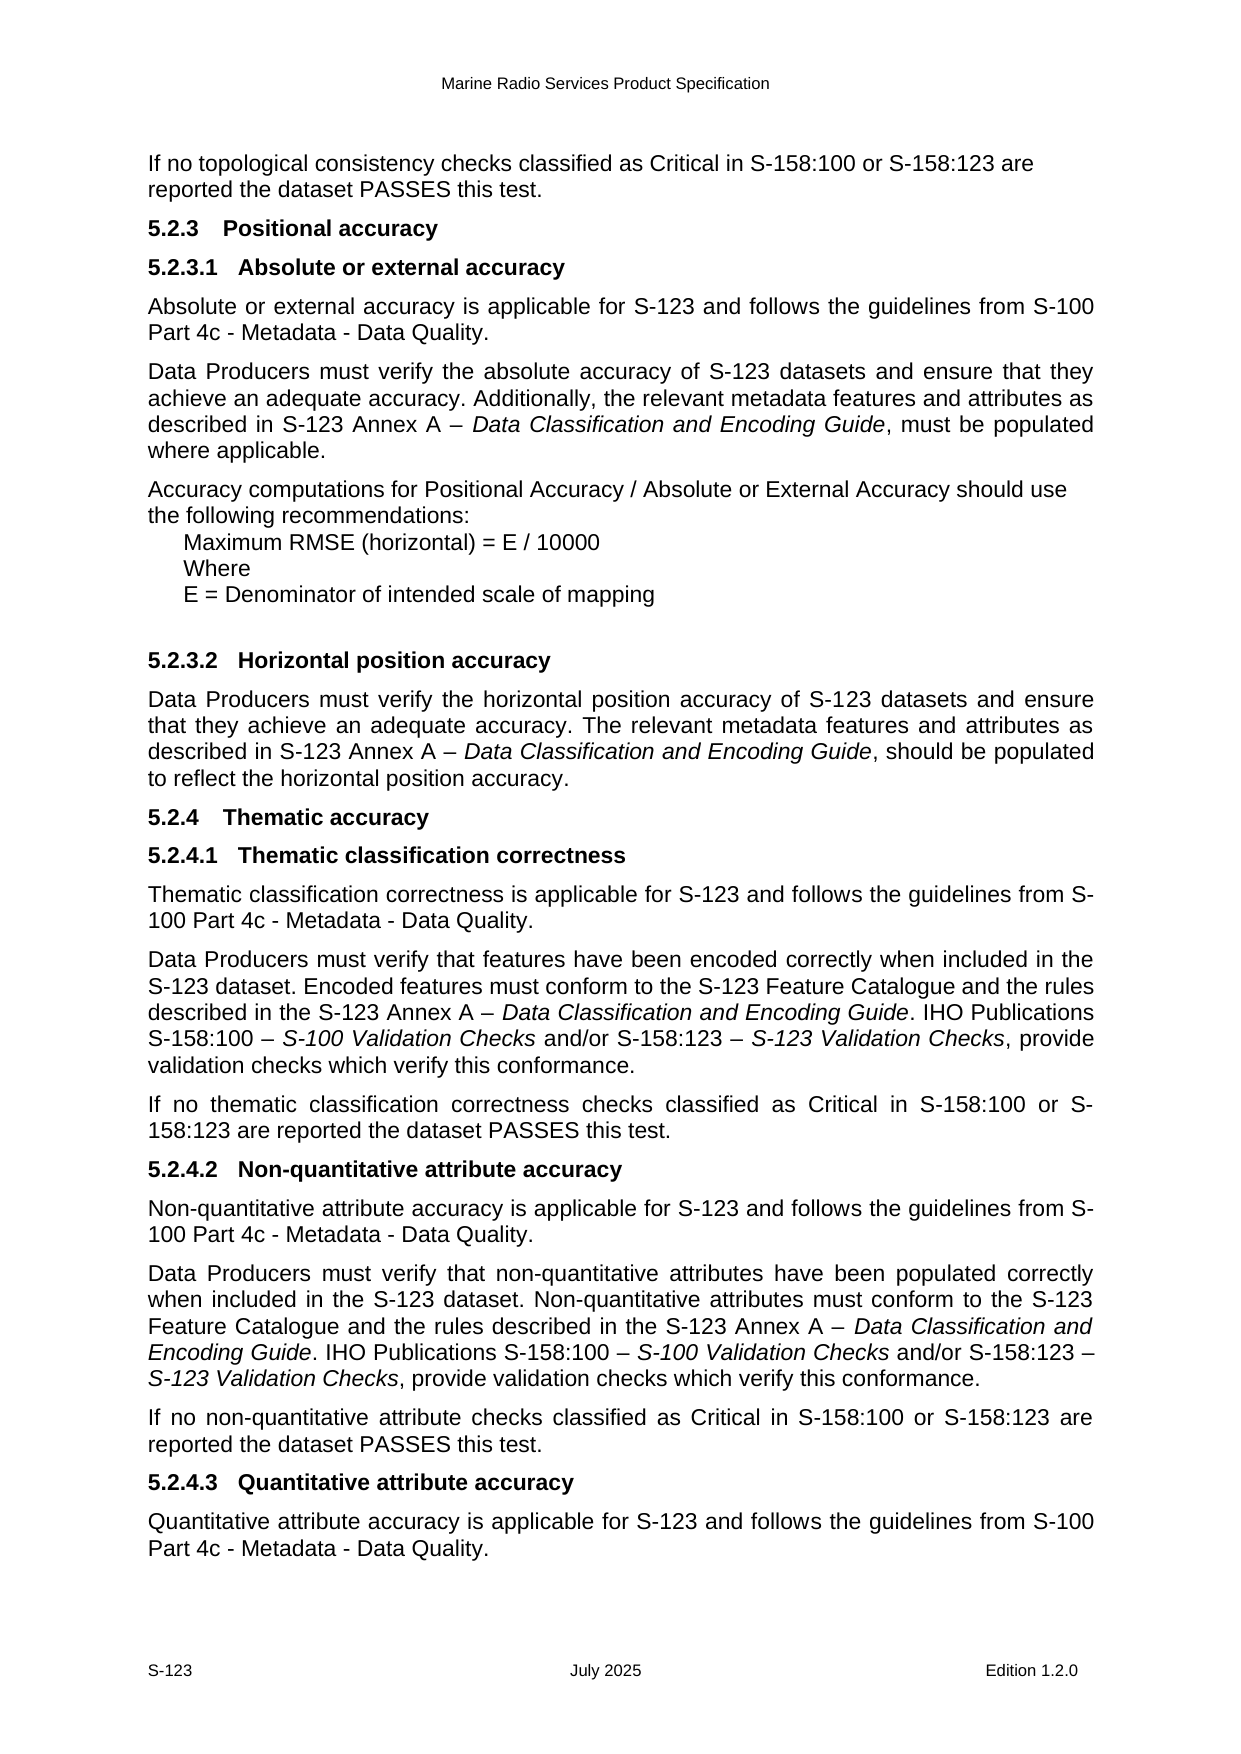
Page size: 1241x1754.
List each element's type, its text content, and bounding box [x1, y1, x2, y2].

text Maximum RMSE (horizontal) = E / 10000 [183, 529, 1094, 555]
text If no thematic classification correctness checks classified as Critical in S-158:100 or S-158:123 are reported the dataset PASSES this test. [148, 1091, 1094, 1143]
text Data Producers must verify that features have been encoded correctly when included in the S-123 dataset. Encoded features must conform to the S-123 Feature Catalogue and the rules described in the S-123 Annex A – Data Classification and Encoding Guide. IHO Publications S-158:100 – S-100 Validation Checks and/or S-158:123 – S-123 Validation Checks, provide validation checks which verify this conformance. [148, 946, 1094, 1078]
subtitle Quantitative attribute accuracy [148, 1469, 1094, 1496]
text If no non-quantitative attribute checks classified as Critical in S-158:100 or S-158:123 are reported the dataset PASSES this test. [148, 1404, 1094, 1457]
text Quantitative attribute accuracy is applicable for S-123 and follows the guidelines from S-100 Part 4c - Metadata - Data Quality. [148, 1508, 1094, 1561]
subtitle Positional accuracy [148, 215, 1094, 242]
subtitle Thematic classification correctness [148, 842, 1094, 869]
text Data Producers must verify the absolute accuracy of S-123 datasets and ensure that they achieve an adequate accuracy. Additionally, the relevant metadata features and attributes as described in S-123 Annex A – Data Classification and Encoding Guide, must be populated where applicable. [148, 358, 1094, 463]
text If no topological consistency checks classified as Critical in S-158:100 or S-158:123 are reported the dataset PASSES this test. [148, 150, 1094, 203]
text Thematic classification correctness is applicable for S-123 and follows the guidelines from S-100 Part 4c - Metadata - Data Quality. [148, 881, 1094, 934]
subtitle Absolute or external accuracy [148, 254, 1094, 280]
text Data Producers must verify that non-quantitative attributes have been populated correctly when included in the S-123 dataset. Non-quantitative attributes must conform to the S-123 Feature Catalogue and the rules described in the S-123 Annex A – Data Classification and Encoding Guide. IHO Publications S-158:100 – S-100 Validation Checks and/or S-158:123 – S-123 Validation Checks, provide validation checks which verify this conformance. [148, 1260, 1094, 1392]
text Non-quantitative attribute accuracy is applicable for S-123 and follows the guidelines from S-100 Part 4c - Metadata - Data Quality. [148, 1195, 1094, 1247]
text E = Denominator of intended scale of mapping [183, 581, 1094, 608]
text Accuracy computations for Positional Accuracy / Absolute or External Accuracy should use the following recommendations: [148, 476, 1094, 529]
subtitle Thematic accuracy [148, 803, 1094, 830]
text Absolute or external accuracy is applicable for S-123 and follows the guidelines from S-100 Part 4c - Metadata - Data Quality. [148, 293, 1094, 346]
text Where [183, 555, 1094, 581]
subtitle Horizontal position accuracy [148, 647, 1094, 673]
subtitle Non-quantitative attribute accuracy [148, 1156, 1094, 1182]
text Data Producers must verify the horizontal position accuracy of S-123 datasets and ensure that they achieve an adequate accuracy. The relevant metadata features and attributes as described in S-123 Annex A – Data Classification and Encoding Guide, should be populated to reflect the horizontal position accuracy. [148, 686, 1094, 791]
